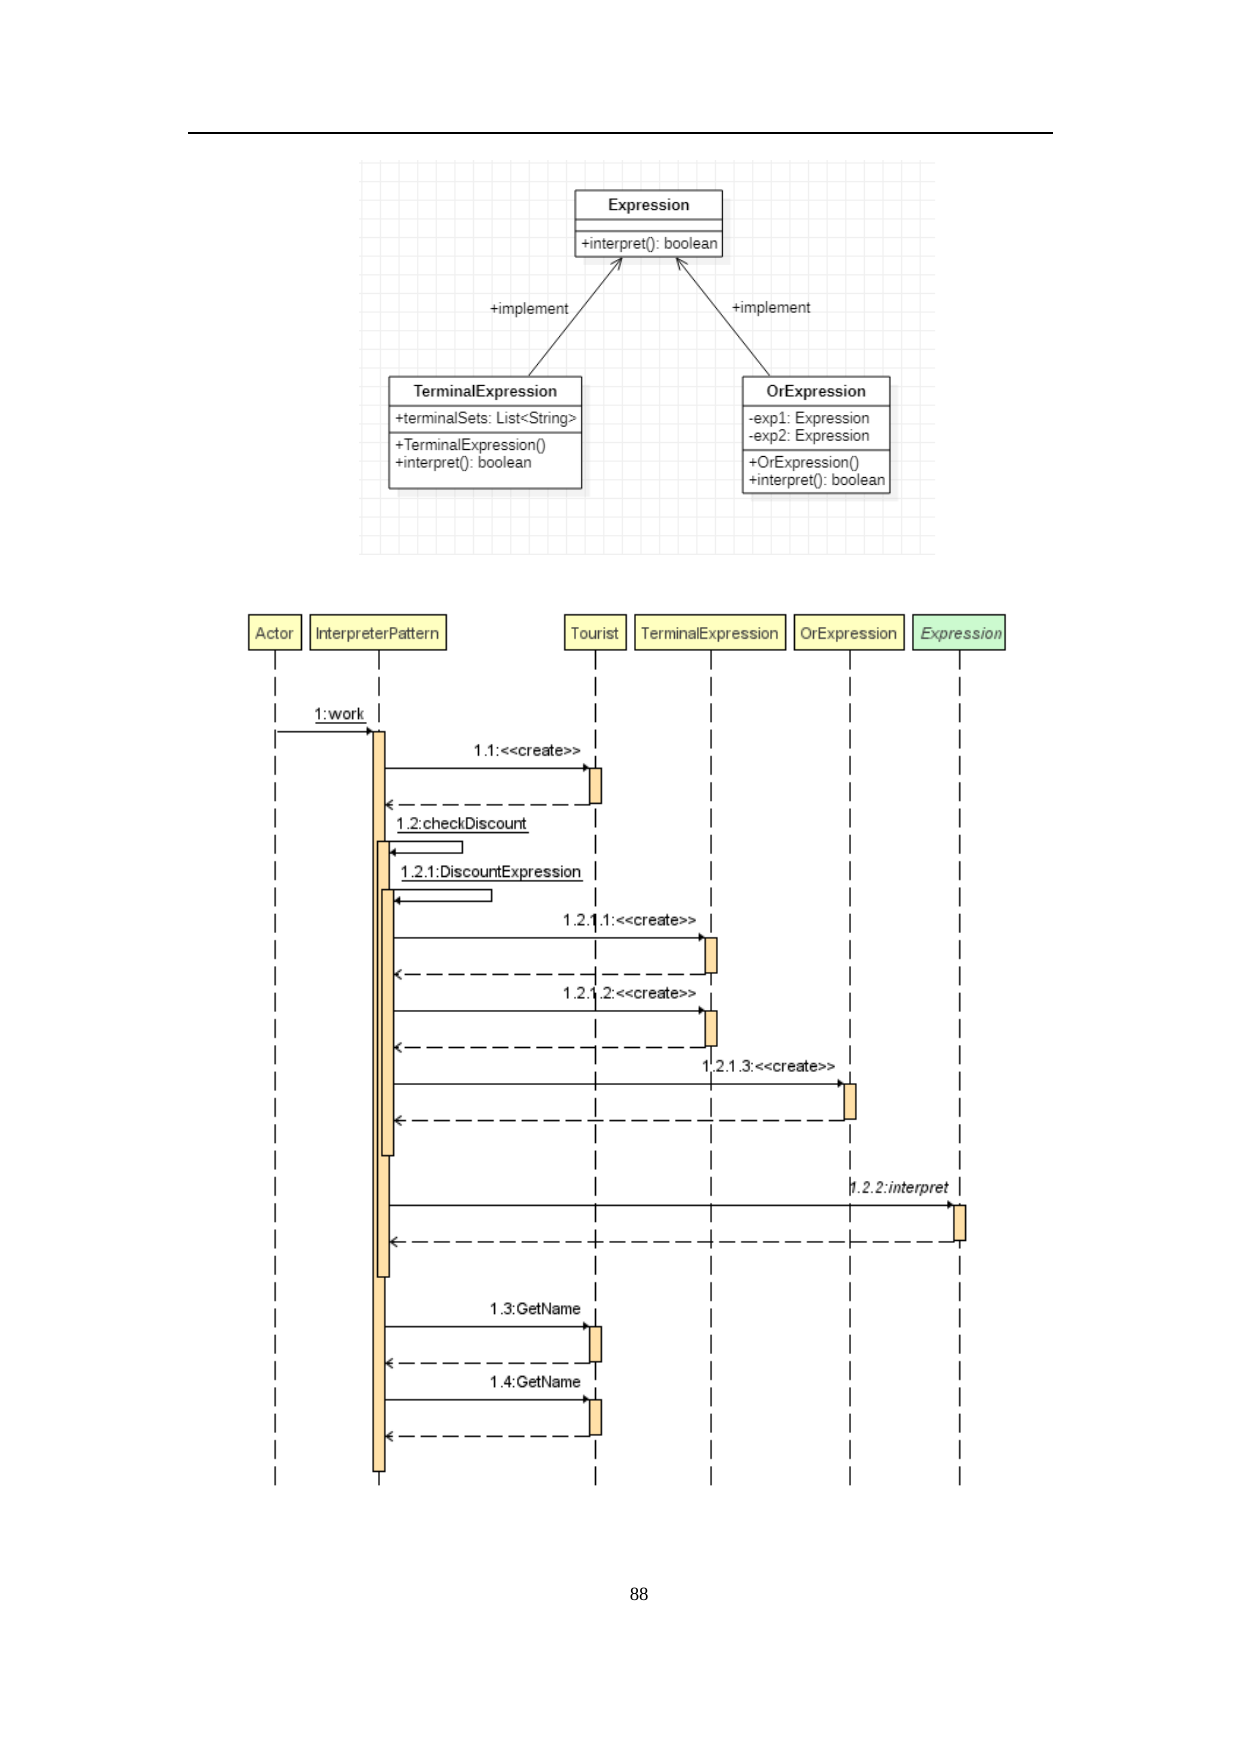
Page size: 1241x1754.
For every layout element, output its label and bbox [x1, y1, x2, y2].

picture [241, 607, 1107, 1487]
picture [359, 160, 936, 555]
